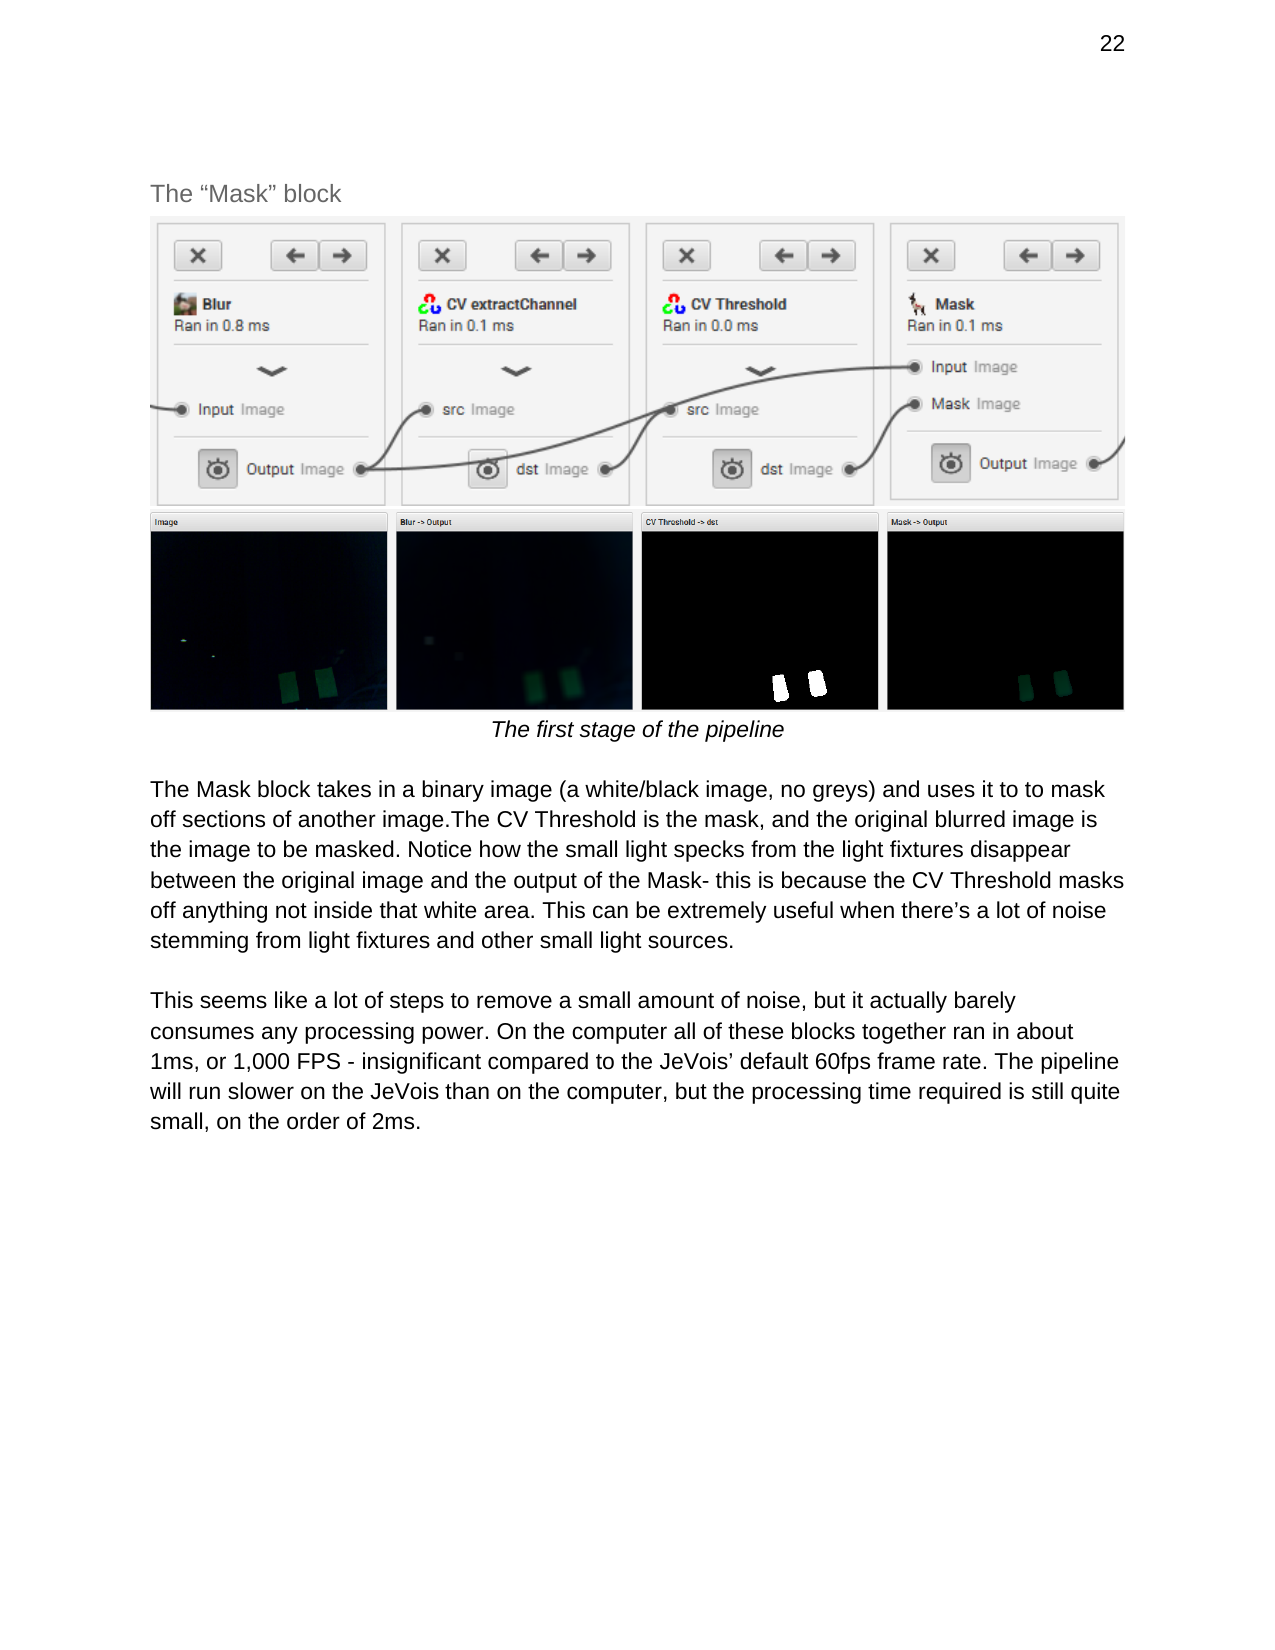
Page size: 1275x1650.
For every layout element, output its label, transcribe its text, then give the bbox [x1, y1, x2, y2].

subtitle The “Mask” block [150, 179, 1125, 208]
picture [150, 216, 1125, 506]
text The Mask block takes in a binary image (a white/black image, no greys) and uses it to to mask off sections of another image.The CV Threshold is the mask, and the original blurred image is the image to be masked. Notice how the small light specks from the light fixtures disappear between the original image and the output of the Mask- this is because the CV Threshold masks off anything not inside that white area. This can be extremely useful when there’s a lot of noise stemming from light fixtures and other small light sources. [150, 776, 1125, 953]
picture [150, 509, 1125, 712]
text This seems like a lot of steps to remove a small amount of noise, but it actually barely consumes any processing power. On the computer all of these blocks together ran in about 1ms, or 1,000 FPS - insignificant compared to the JeVois’ default 60fps frame rate. The pipeline will run slower on the JeVois than on the computer, but the processing time required is still quite small, on the order of 2ms. [150, 987, 1125, 1135]
text The first stage of the pipeline [150, 716, 1125, 742]
